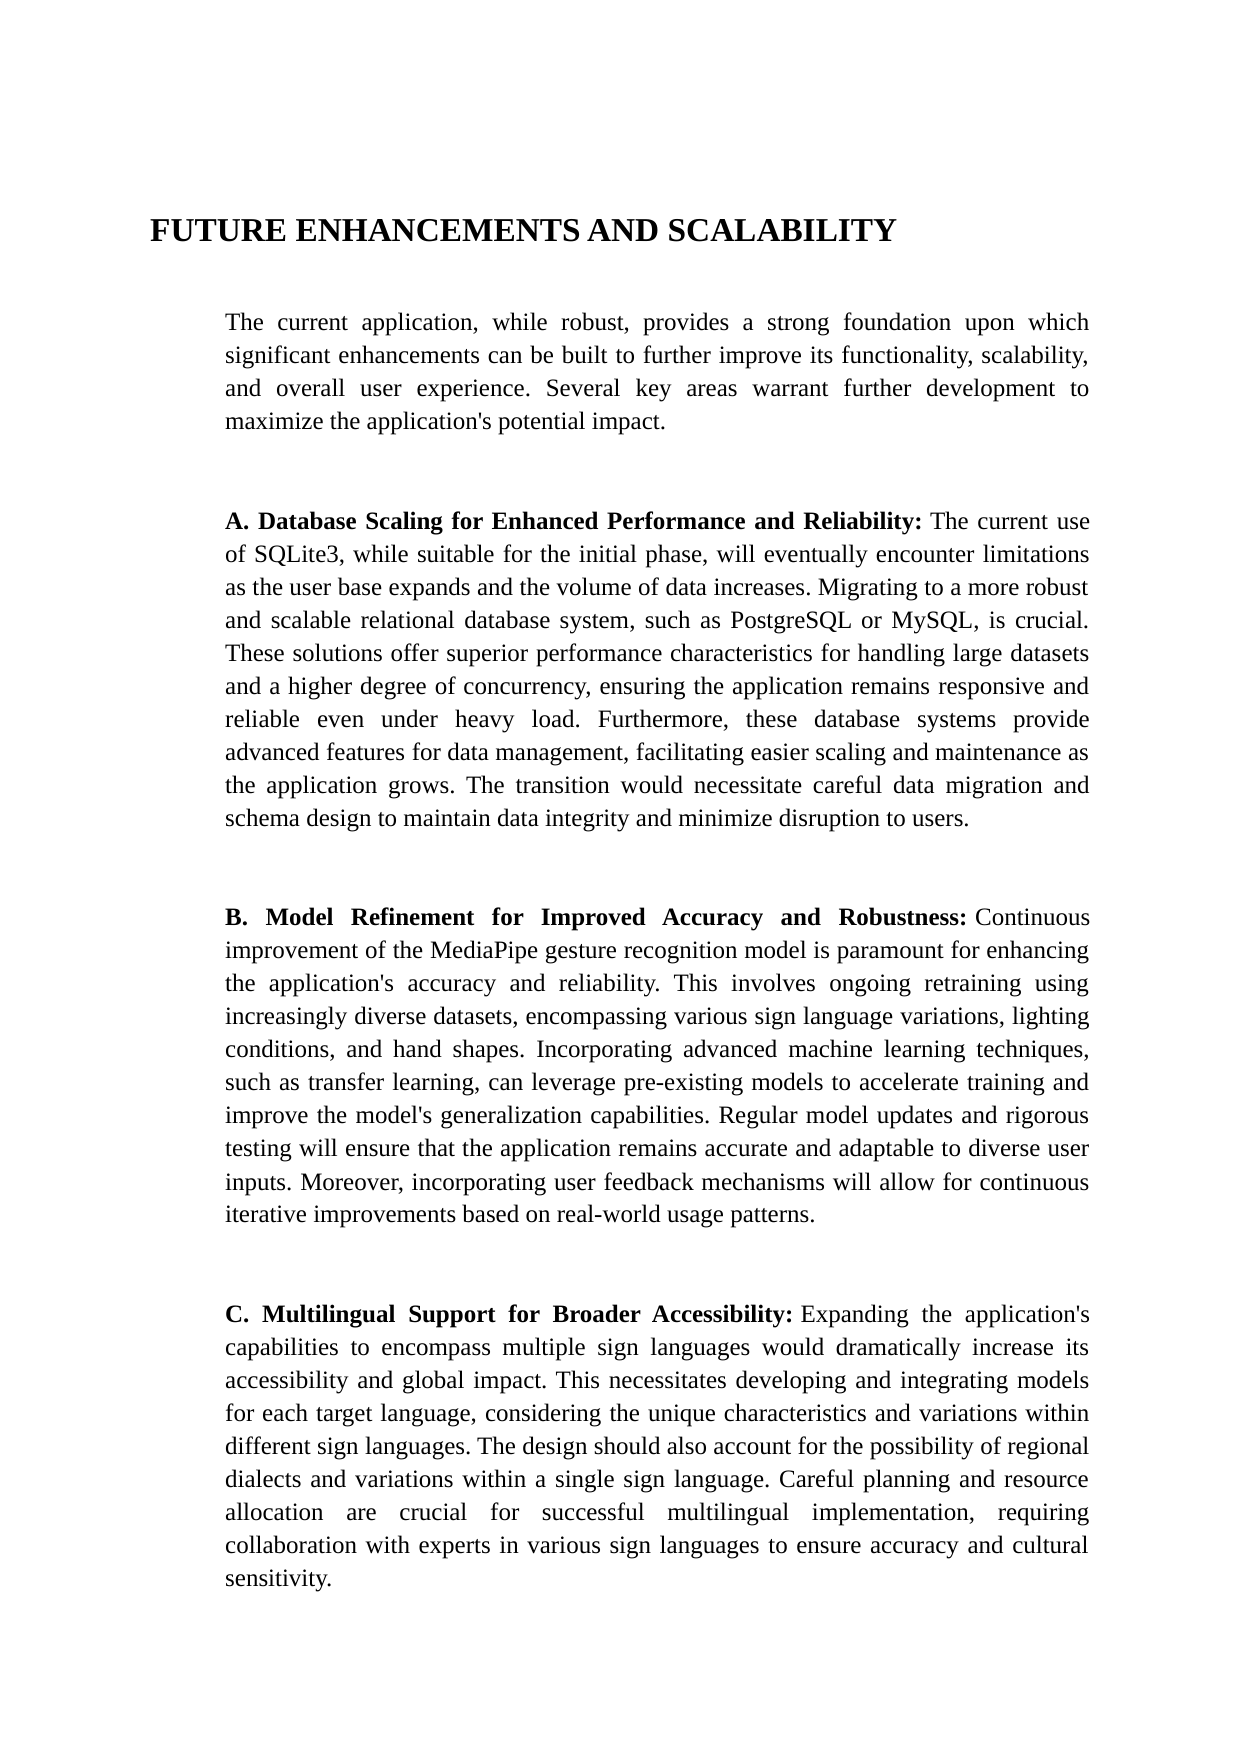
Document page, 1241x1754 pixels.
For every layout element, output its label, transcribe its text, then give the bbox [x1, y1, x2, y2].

text B. Model Refinement for Improved Accuracy and Robustness: Continuous improvement of the MediaPipe gesture recognition model is paramount for enhancing the application's accuracy and reliability. This involves ongoing retraining using increasingly diverse datasets, encompassing various sign language variations, lighting conditions, and hand shapes. Incorporating advanced machine learning techniques, such as transfer learning, can leverage pre-existing models to accelerate training and improve the model's generalization capabilities. Regular model updates and rigorous testing will ensure that the application remains accurate and adaptable to diverse user inputs. Moreover, incorporating user feedback mechanisms will allow for continuous iterative improvements based on real-world usage patterns. [225, 902, 1090, 1228]
text The current application, while robust, provides a strong foundation upon which significant enhancements can be built to further improve its functionality, scalability, and overall user experience. Several key areas warrant further development to maximize the application's potential impact. [225, 307, 1090, 435]
text FUTURE ENHANCEMENTS AND SCALABILITY [150, 211, 1090, 249]
text C. Multilingual Support for Broader Accessibility: Expanding the application's capabilities to encompass multiple sign languages would dramatically increase its accessibility and global impact. This necessitates developing and integrating models for each target language, considering the unique characteristics and variations within different sign languages. The design should also account for the possibility of regional dialects and variations within a single sign language. Careful planning and resource allocation are crucial for successful multilingual implementation, requiring collaboration with experts in various sign languages to ensure accuracy and cultural sensitivity. [225, 1299, 1090, 1592]
text A. Database Scaling for Enhanced Performance and Reliability: The current use of SQLite3, while suitable for the initial phase, will eventually encounter limitations as the user base expands and the volume of data increases. Migrating to a more robust and scalable relational database system, such as PostgreSQL or MySQL, is crucial. These solutions offer superior performance characteristics for handling large datasets and a higher degree of concurrency, ensuring the application remains responsive and reliable even under heavy load. Furthermore, these database systems provide advanced features for data management, facilitating easier scaling and maintenance as the application grows. The transition would necessitate careful data migration and schema design to maintain data integrity and minimize disruption to users. [225, 506, 1090, 832]
